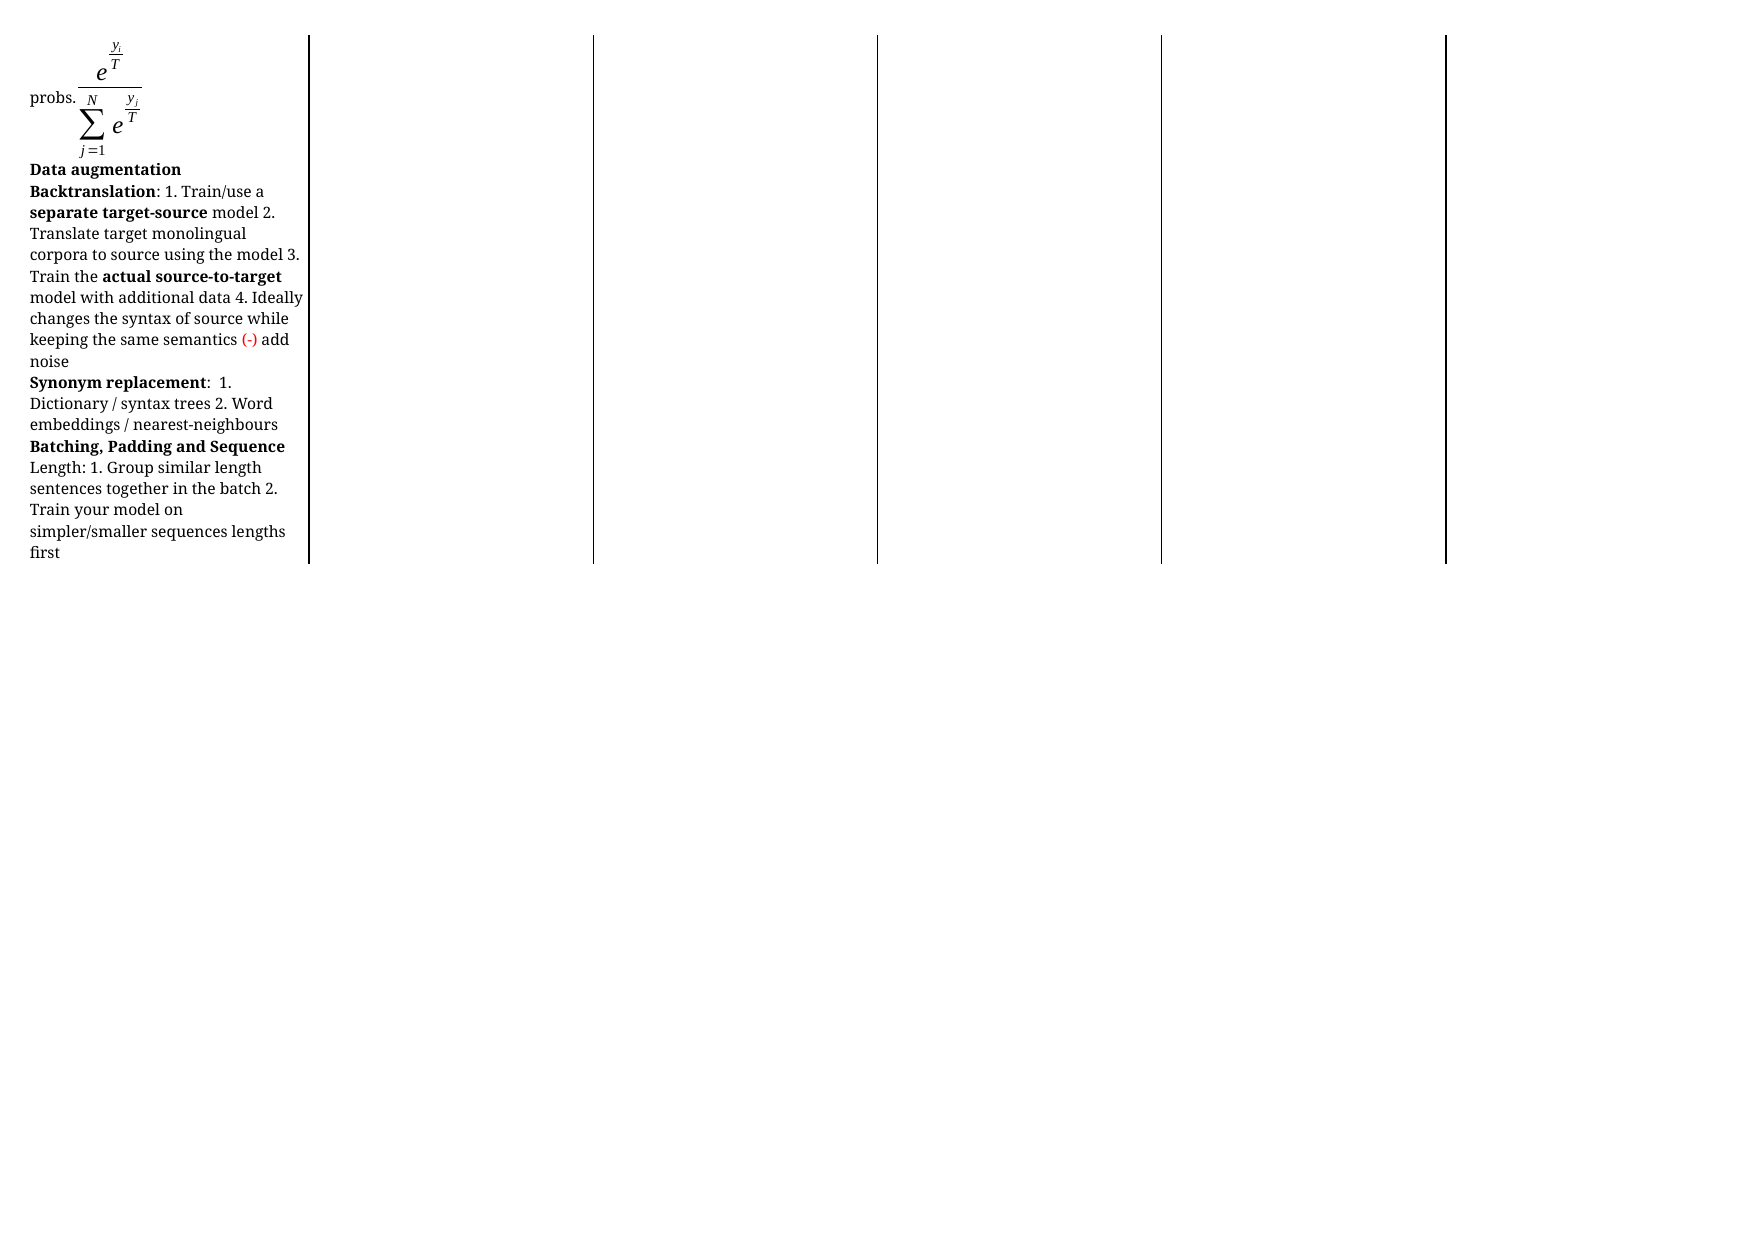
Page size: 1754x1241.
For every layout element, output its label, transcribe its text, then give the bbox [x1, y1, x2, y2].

text Synonym replacement: 1. Dictionary / syntax trees 2. Word embeddings / nearest-neighbours [29, 372, 303, 435]
text Data augmentation [29, 159, 303, 180]
text 1. Divide logits by T. Run softmax 2. Multinomial sample over softmax probs. [29, 35, 303, 159]
text Backtranslation: 1. Train/use a separate target-source model 2. Translate target monolingual corpora to source using the model 3. Train the actual source-to-target model with additional data 4. Ideally changes the syntax of source while keeping the same semantics (-) add noise [29, 180, 303, 372]
text Batching, Padding and Sequence Length: 1. Group similar length sentences together in the batch 2. Train your model on simpler/smaller sequences lengths first [29, 435, 303, 563]
